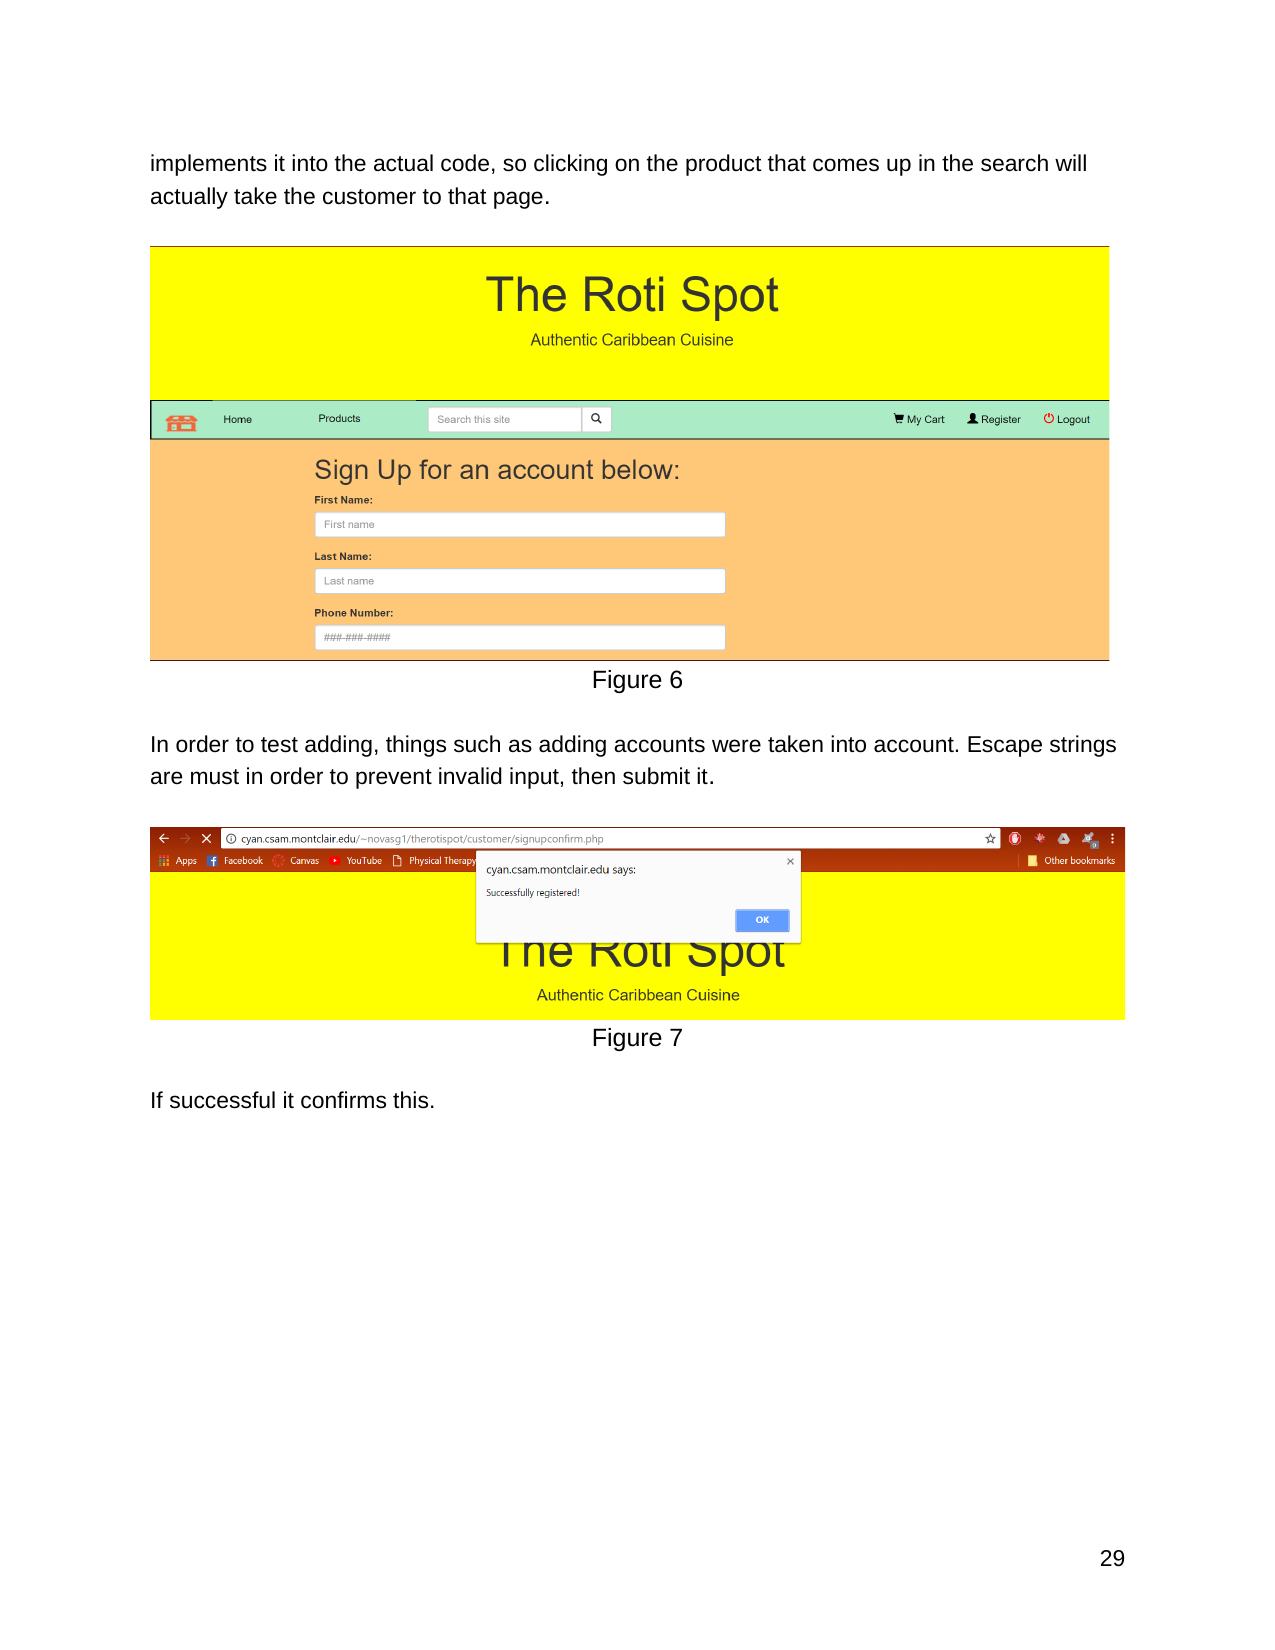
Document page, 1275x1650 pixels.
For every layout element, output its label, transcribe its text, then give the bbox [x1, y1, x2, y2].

picture [150, 246, 1110, 661]
text Figure 6 [150, 664, 1125, 693]
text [150, 150, 1125, 209]
text Figure 7 [150, 1023, 1125, 1052]
text In order to test adding, things such as adding accounts were taken into account. Escape strings are must in order to prevent invalid input, then submit it. [150, 731, 1125, 790]
picture [150, 827, 1125, 1020]
text If successful it confirms this. [150, 1087, 1125, 1113]
